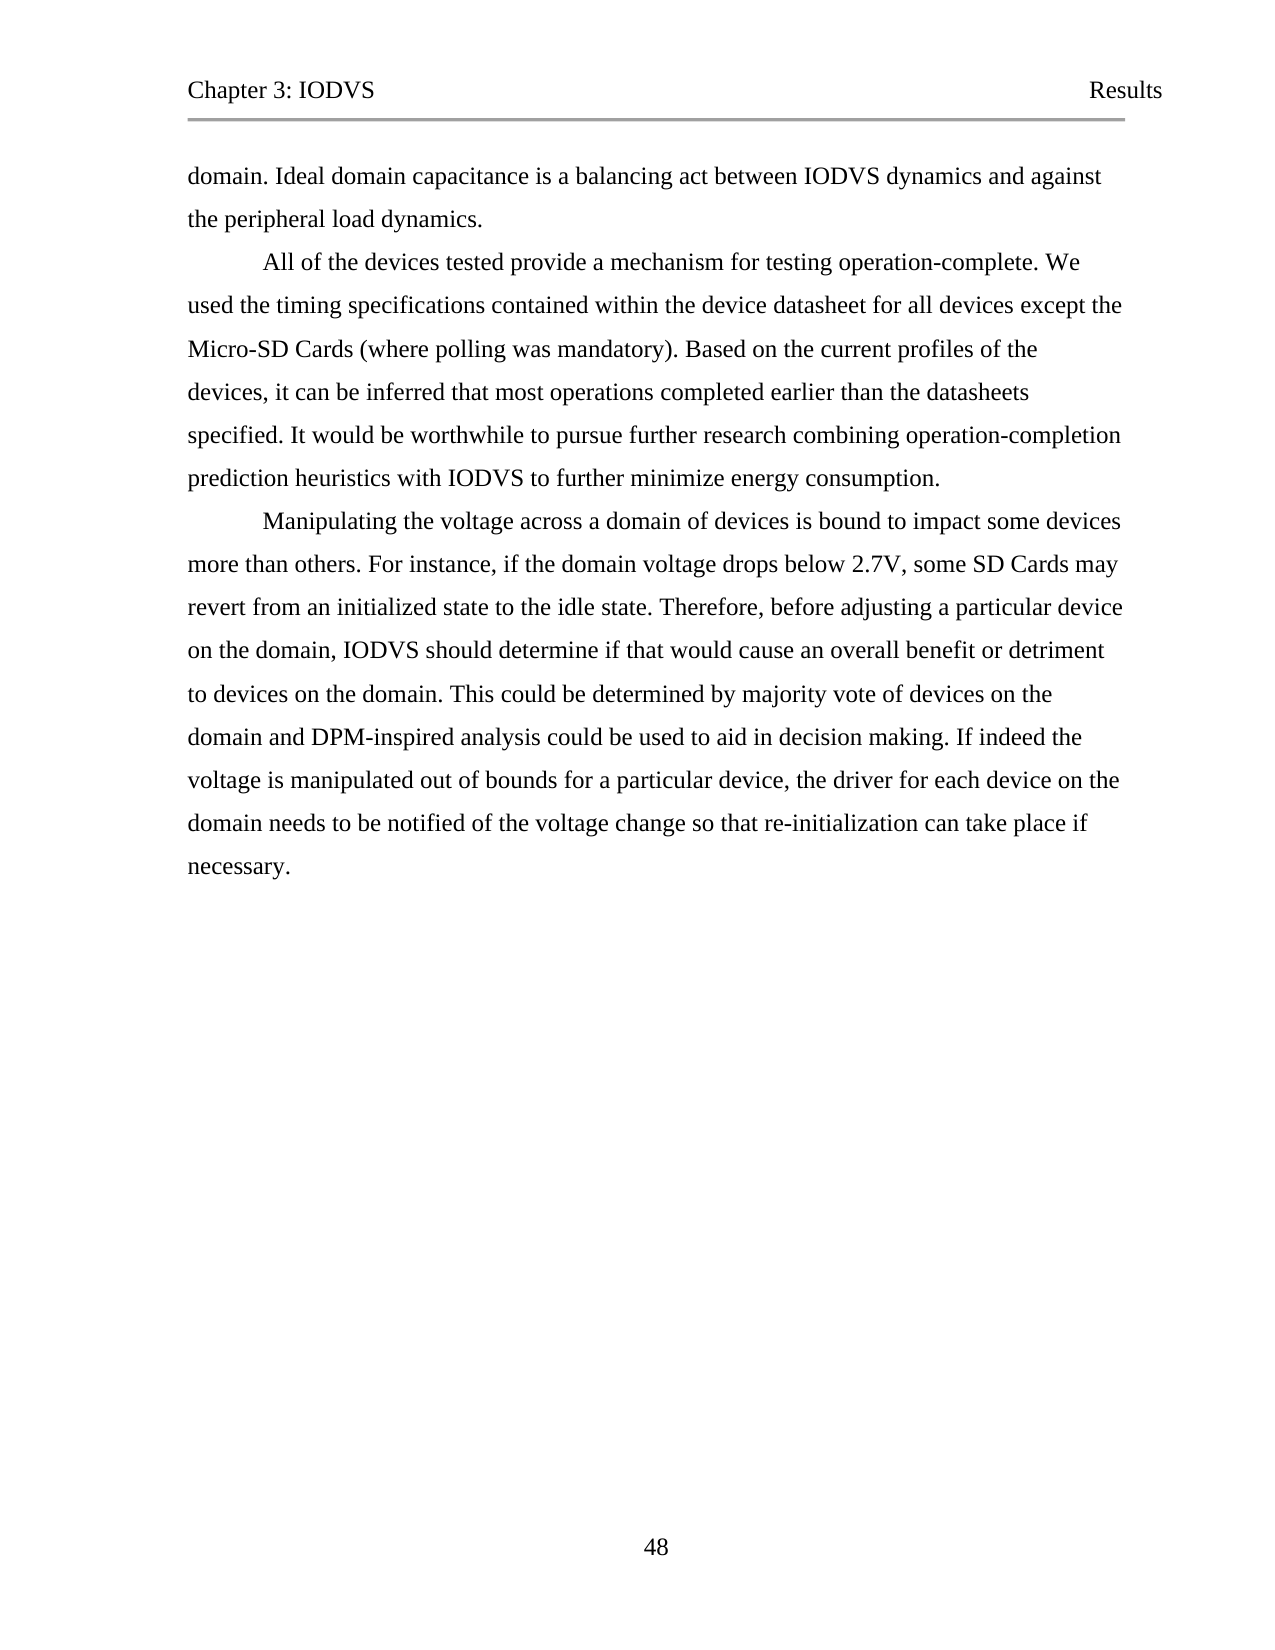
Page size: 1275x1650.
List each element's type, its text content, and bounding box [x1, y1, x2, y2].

text All of the devices tested provide a mechanism for testing operation-complete. We used the timing specifications contained within the device datasheet for all devices except the Micro-SD Cards (where polling was mandatory). Based on the current profiles of the devices, it can be inferred that most operations completed earlier than the datasheets specified. It would be worthwhile to pursue further research combining operation-completion prediction heuristics with IODVS to further minimize energy consumption. [187, 247, 1125, 492]
text Manipulating the voltage across a domain of devices is bound to impact some devices more than others. For instance, if the domain voltage drops below 2.7V, some SD Cards may revert from an initialized state to the idle state. Therefore, before adjusting a particular device on the domain, IODVS should determine if that would cause an overall benefit or detriment to devices on the domain. This could be determined by majority vote of devices on the domain and DPM-inspired analysis could be used to aid in decision making. If indeed the voltage is manipulated out of bounds for a particular device, the driver for each device on the domain needs to be notified of the voltage change so that re-initialization can take place if necessary. [187, 506, 1125, 880]
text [187, 161, 1125, 233]
